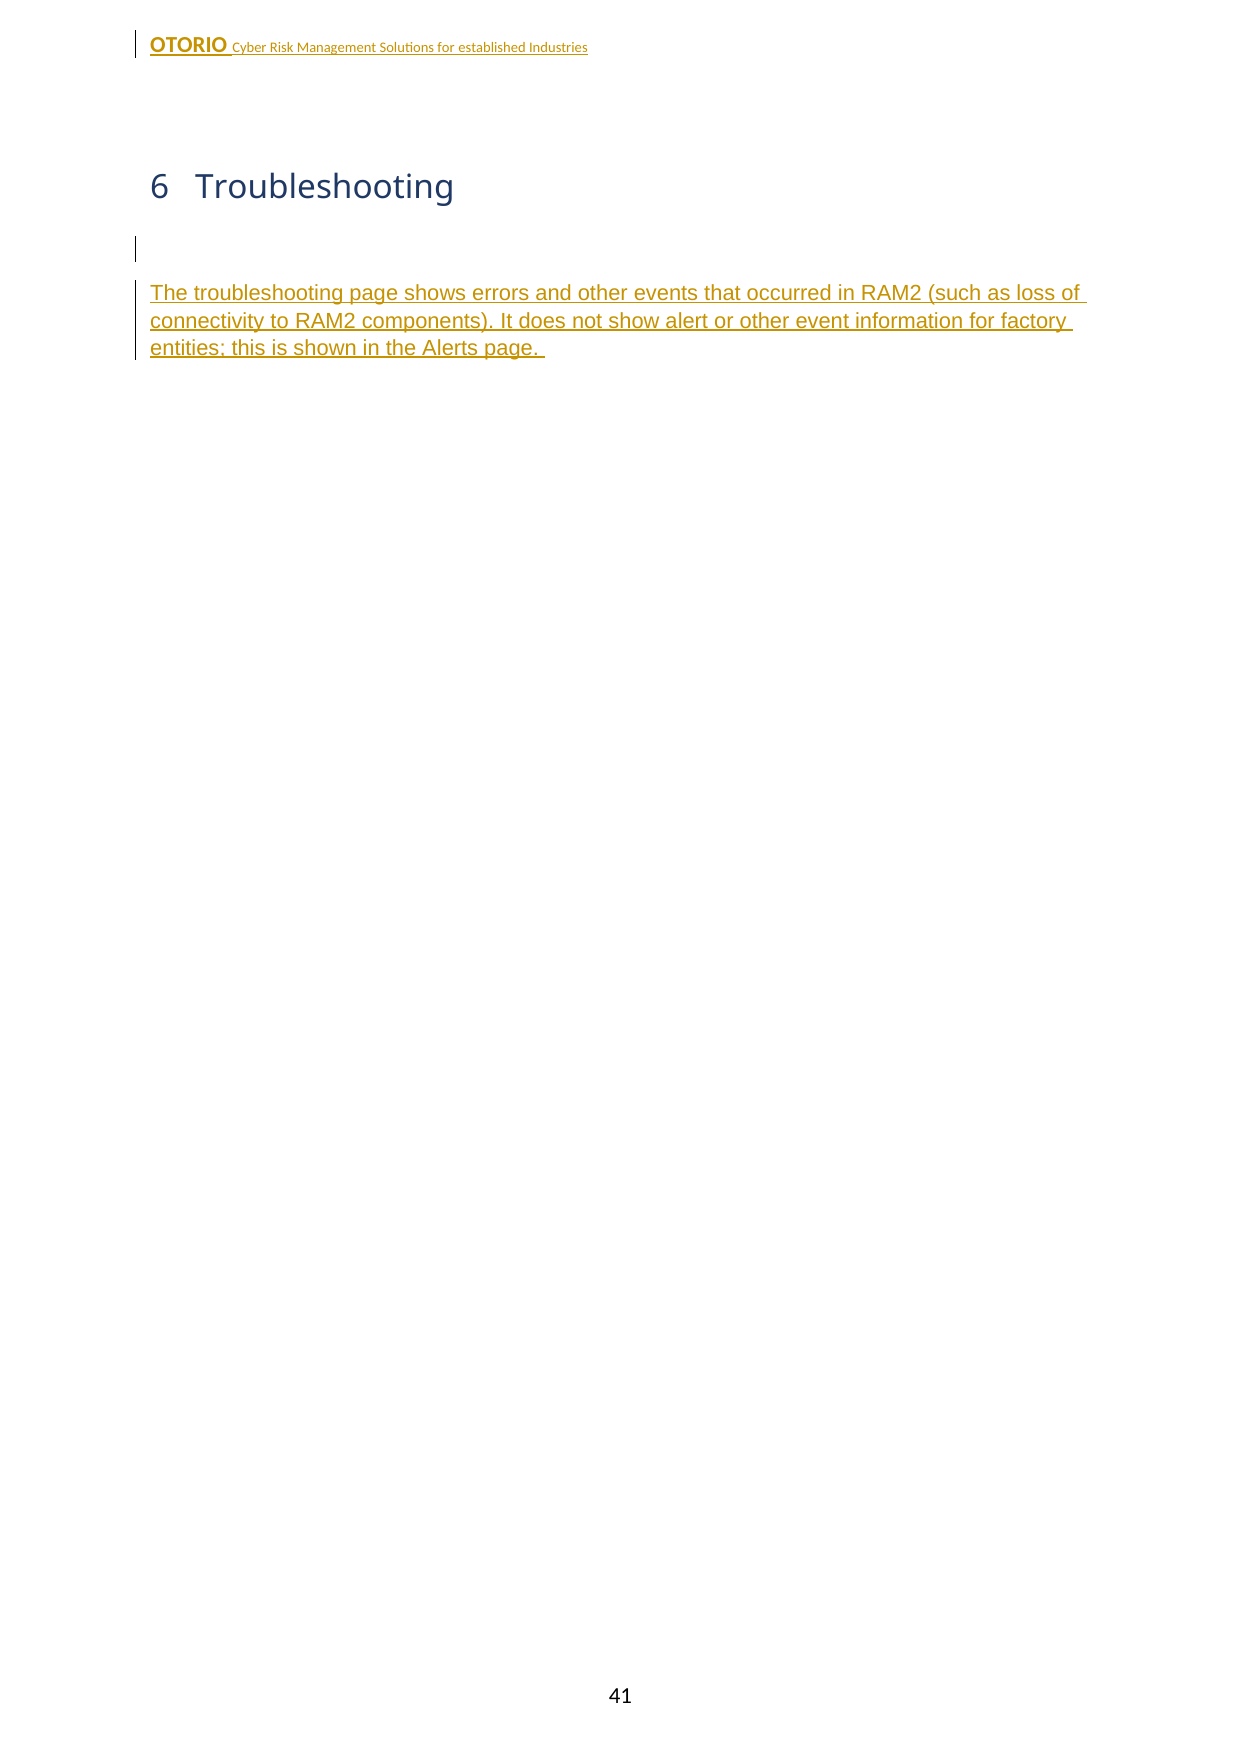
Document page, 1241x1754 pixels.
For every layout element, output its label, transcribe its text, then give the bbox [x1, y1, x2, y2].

subtitle Troubleshooting [150, 162, 1090, 208]
